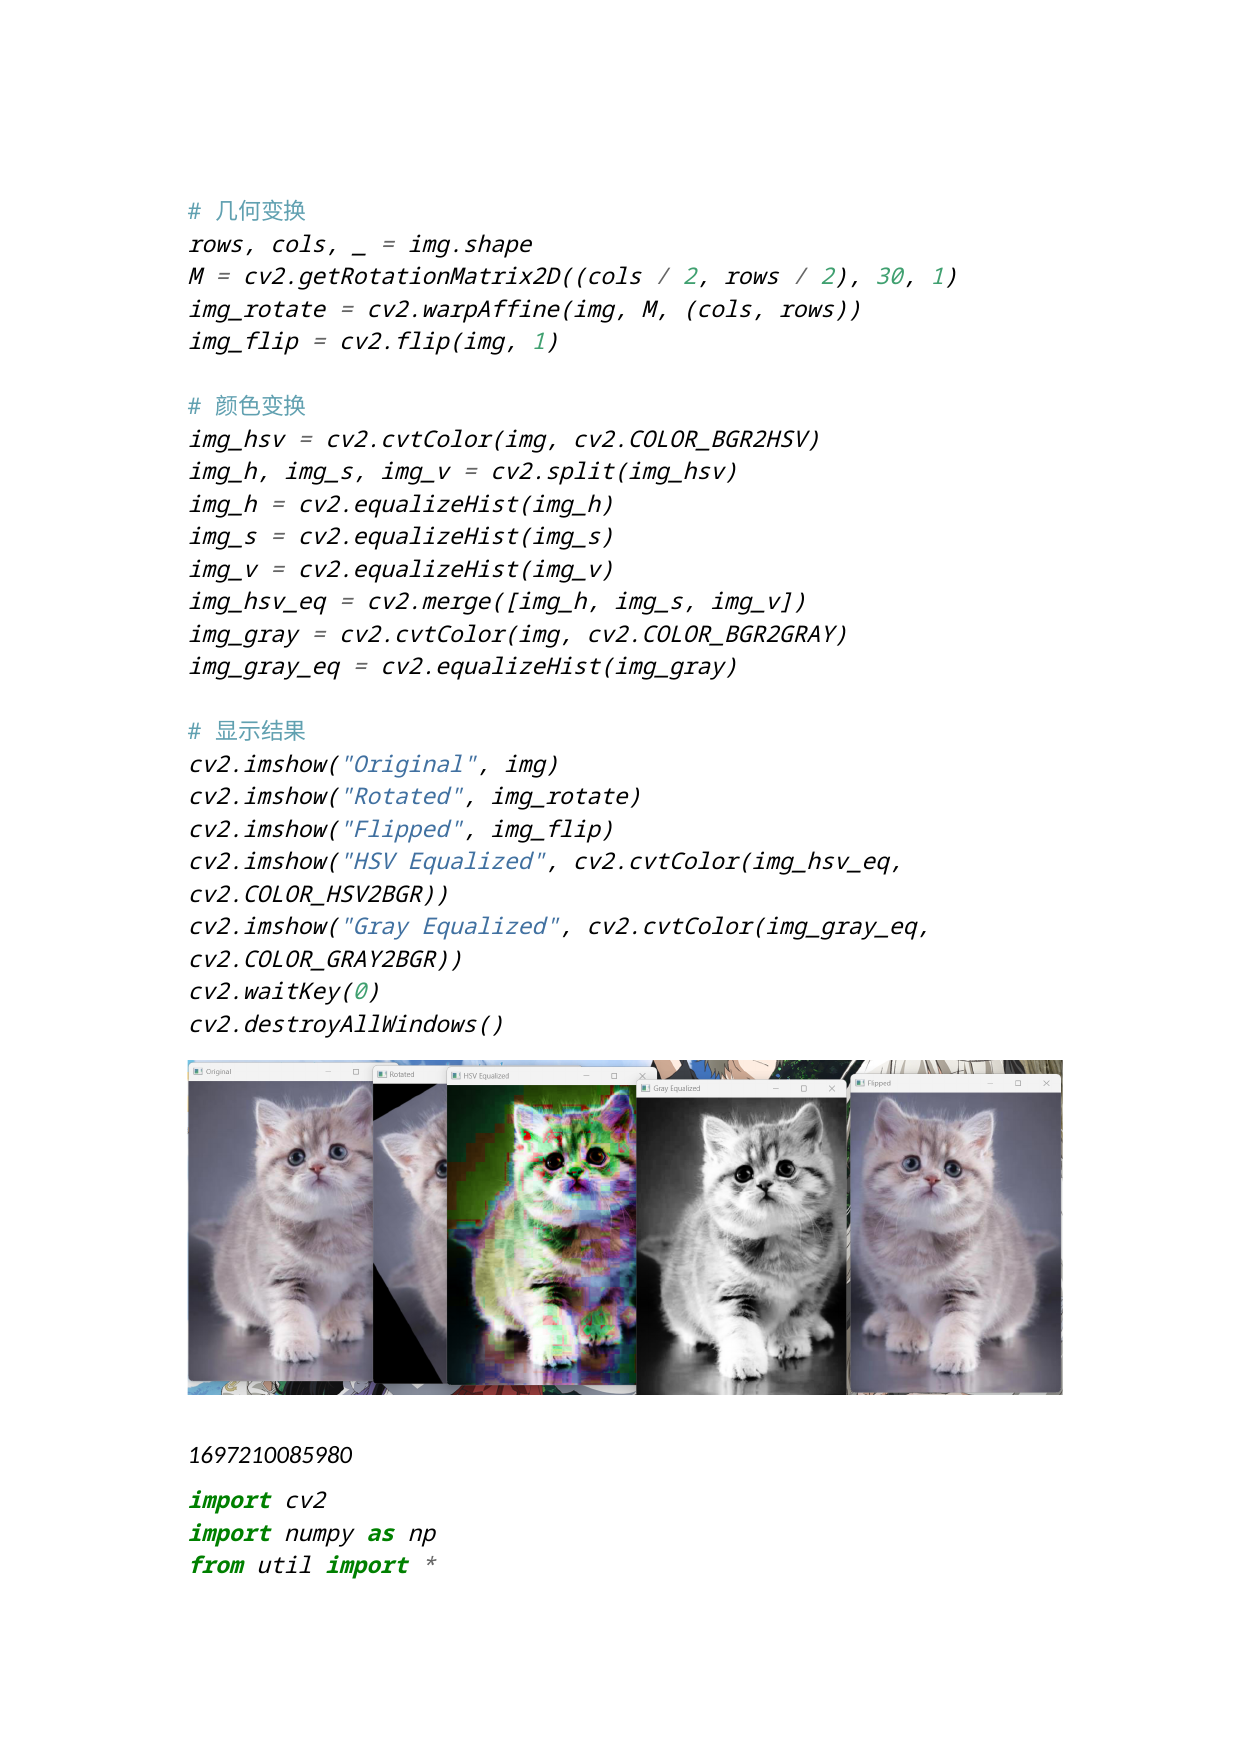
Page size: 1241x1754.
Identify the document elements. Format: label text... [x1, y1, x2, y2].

picture [187, 1060, 1063, 1395]
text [187, 1484, 1053, 1581]
text 1697210085980 [187, 1439, 1053, 1471]
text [187, 162, 1053, 1039]
